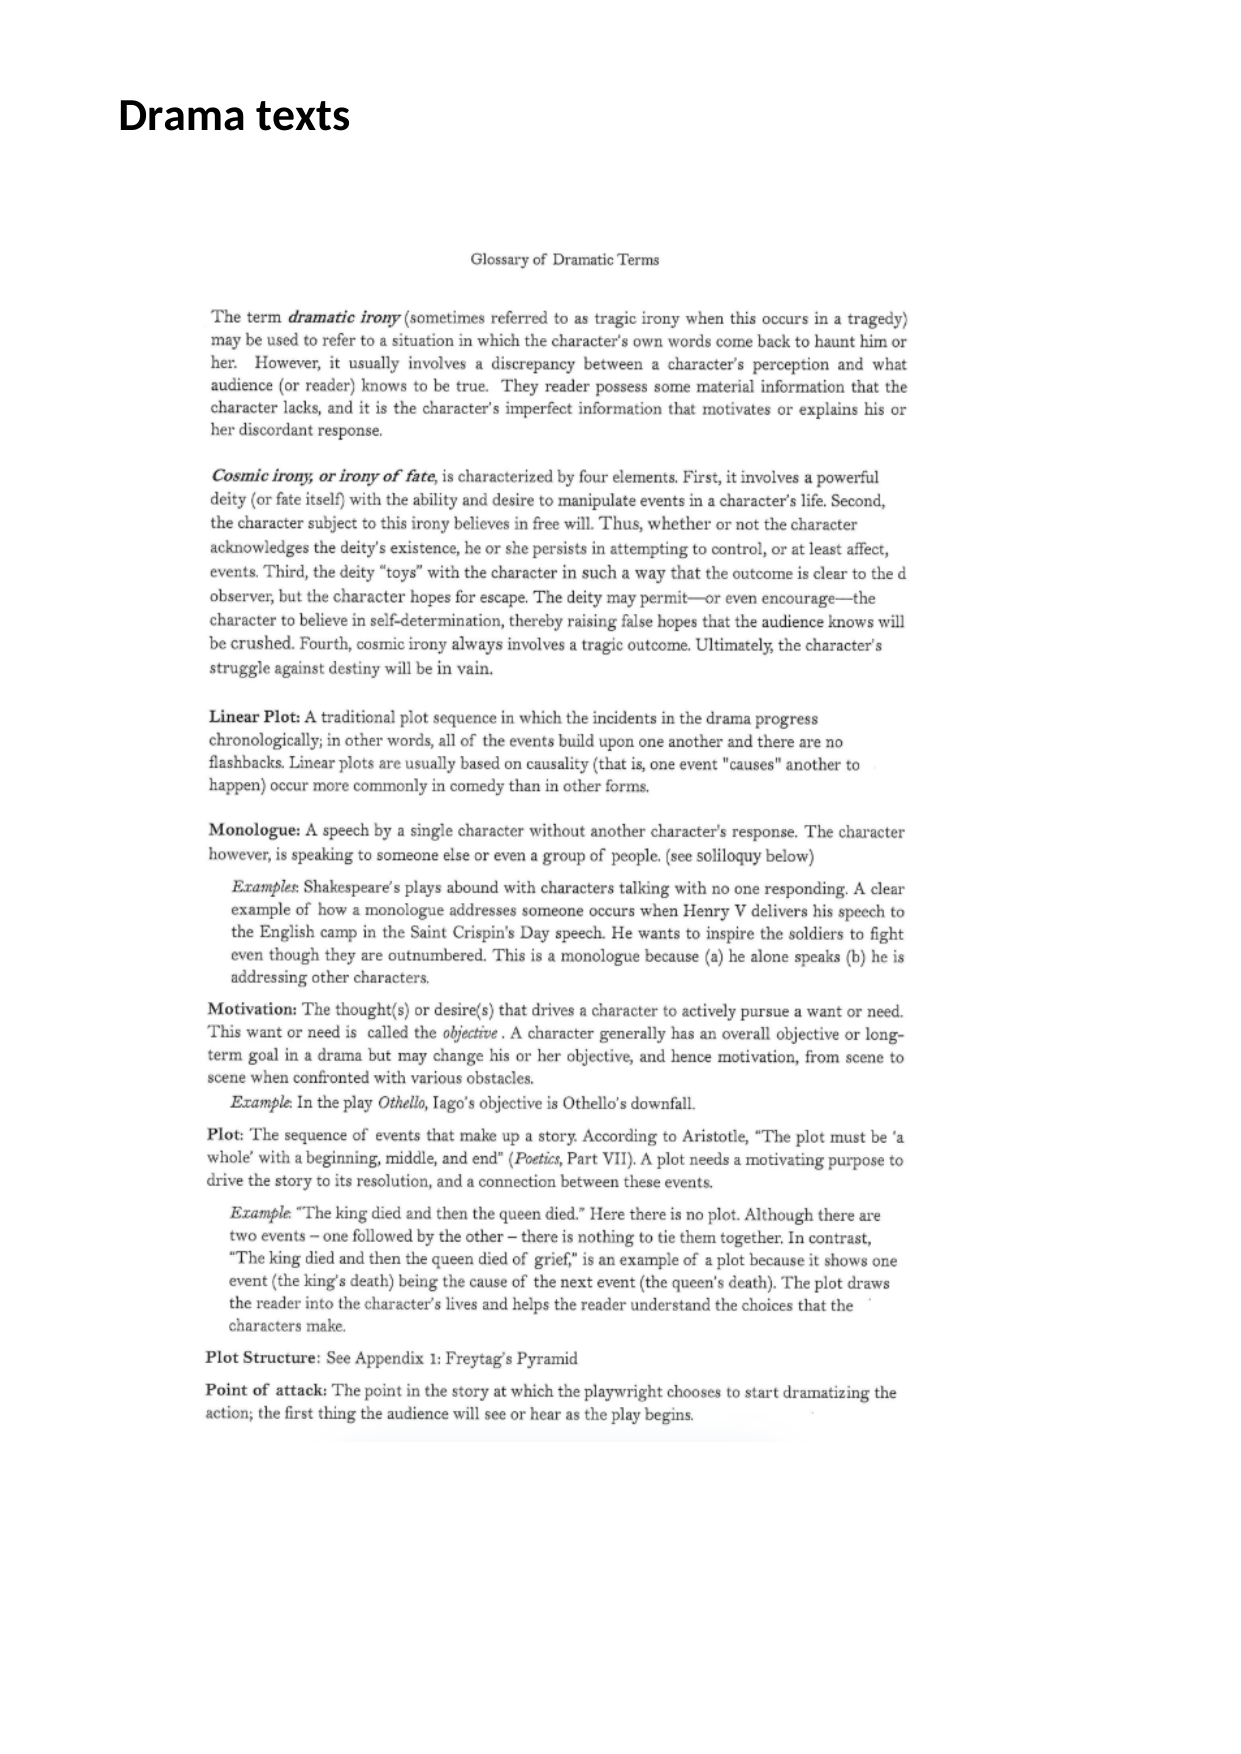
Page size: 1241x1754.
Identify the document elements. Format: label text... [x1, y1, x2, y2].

text Drama texts [118, 86, 1122, 141]
picture [118, 233, 1014, 1442]
